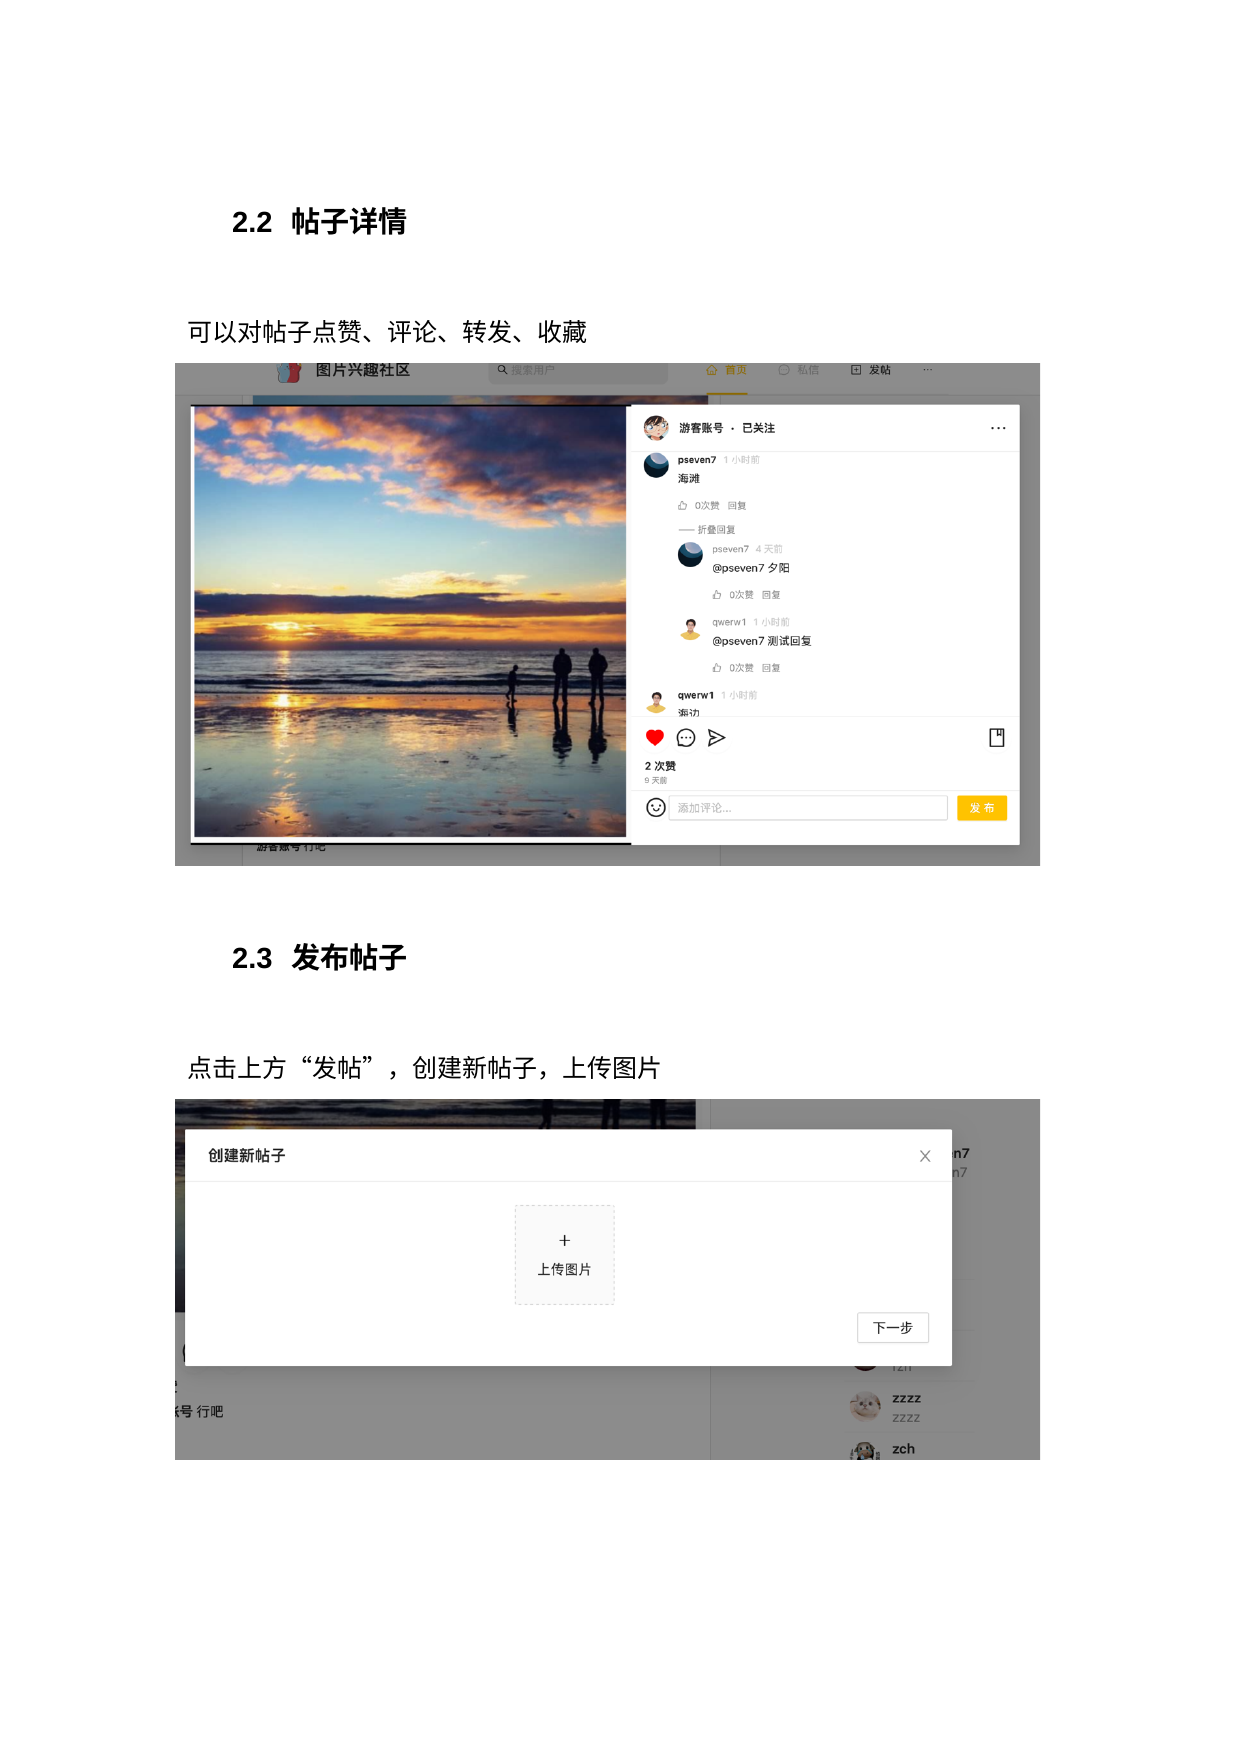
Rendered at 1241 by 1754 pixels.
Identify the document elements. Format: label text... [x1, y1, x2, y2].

subtitle 帖子详情 [232, 187, 1053, 252]
picture [175, 1099, 1041, 1460]
subtitle 发布帖子 [232, 923, 1053, 988]
text 可以对帖子点赞、评论、转发、收藏 [187, 298, 1053, 363]
picture [175, 363, 1041, 866]
text 点击上方“发帖”，创建新帖子，上传图片 [187, 1034, 1053, 1099]
